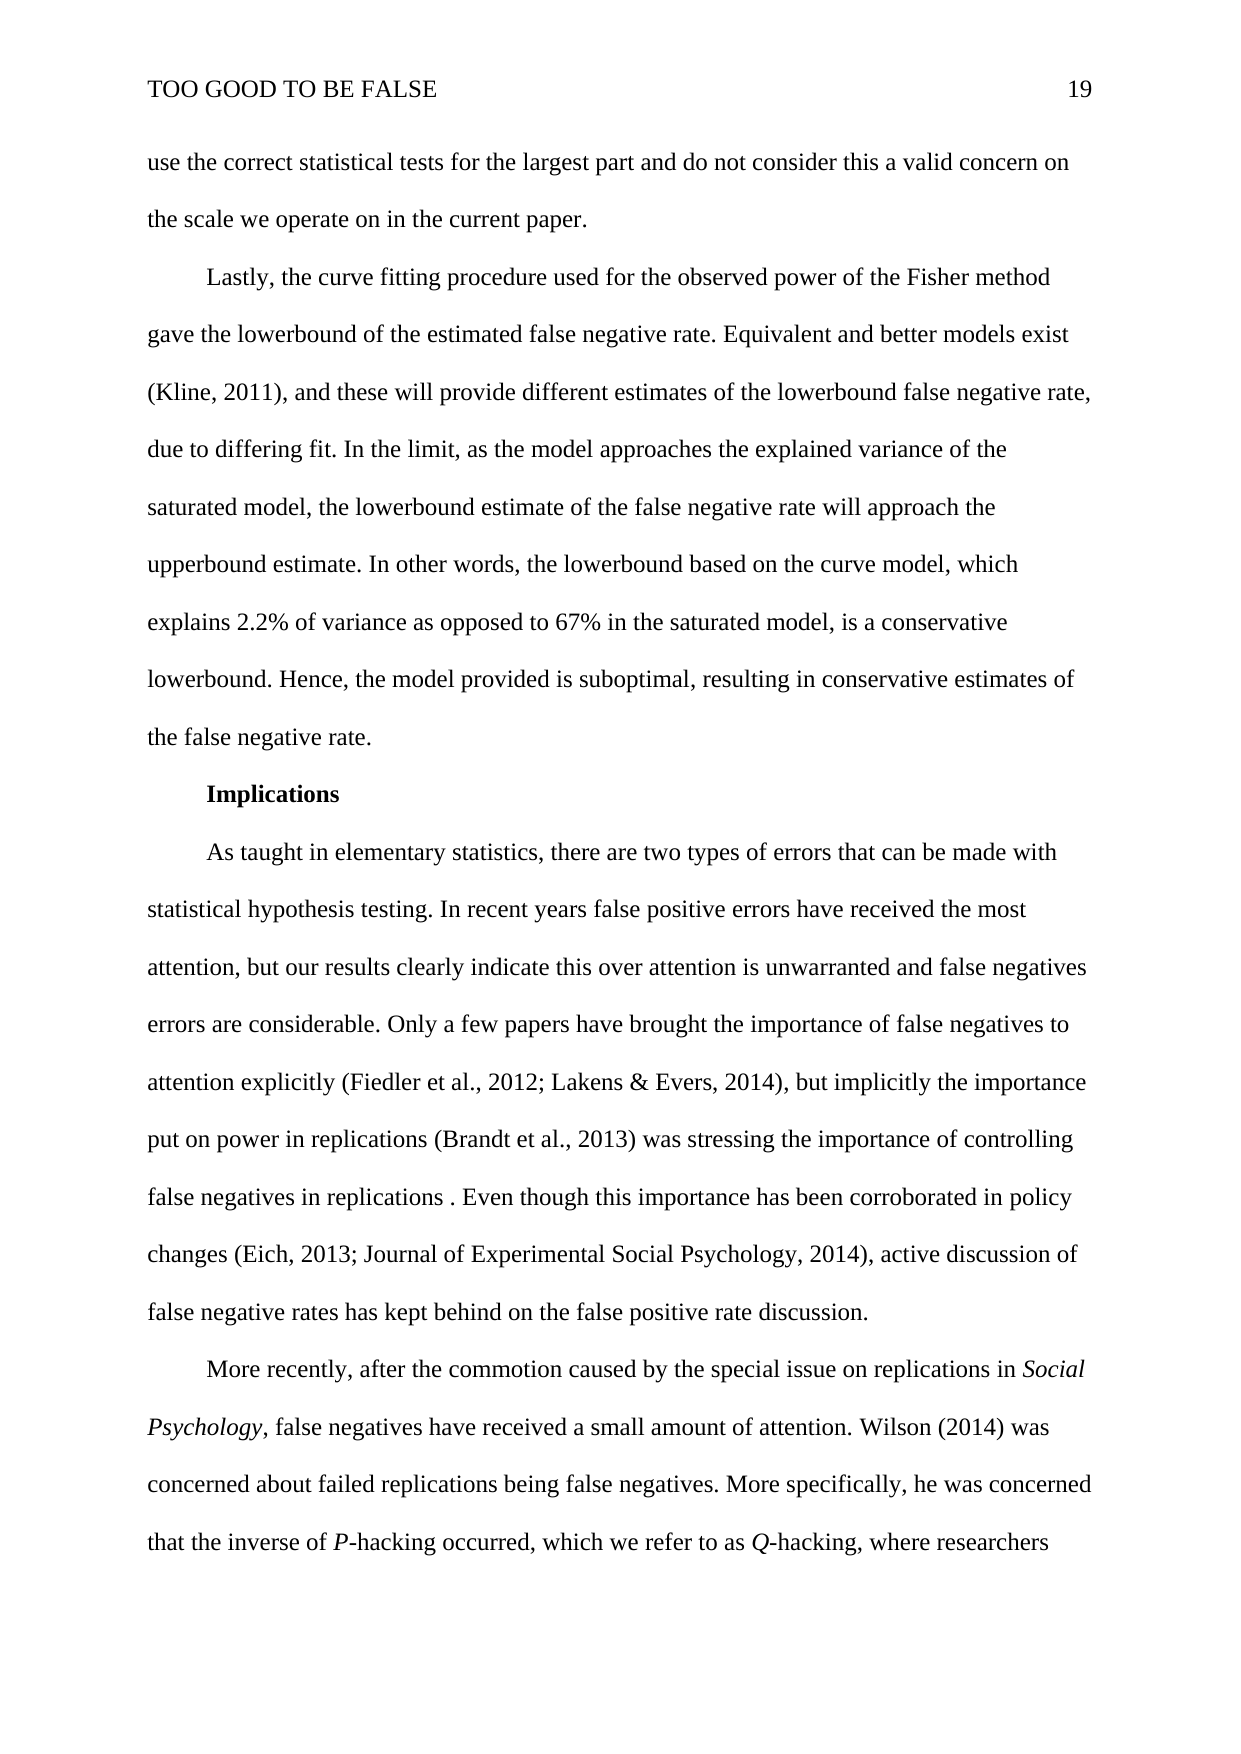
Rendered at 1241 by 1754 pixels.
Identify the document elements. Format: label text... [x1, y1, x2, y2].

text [147, 147, 1093, 233]
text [147, 1354, 1093, 1556]
text Lastly, the curve fitting procedure used for the observed power of the Fisher method gave the lowerbound of the estimated false negative rate. Equivalent and better models exist (Kline, 2011), and these will provide different estimates of the lowerbound false negative rate, due to differing fit. In the limit, as the model approaches the explained variance of the saturated model, the lowerbound estimate of the false negative rate will approach the upperbound estimate. In other words, the lowerbound based on the curve model, which explains 2.2% of variance as opposed to 67% in the saturated model, is a conservative lowerbound. Hence, the model provided is suboptimal, resulting in conservative estimates of the false negative rate. [147, 262, 1093, 751]
text As taught in elementary statistics, there are two types of errors that can be made with statistical hypothesis testing. In recent years false positive errors have received the most attention, but our results clearly indicate this over attention is unwarranted and false negatives errors are considerable. Only a few papers have brought the importance of false negatives to attention explicitly (Fiedler et al., 2012; Lakens & Evers, 2014), but implicitly the importance put on power in replications (Brandt et al., 2013) was stressing the importance of controlling false negatives in replications . Even though this importance has been corroborated in policy changes (Eich, 2013; Journal of Experimental Social Psychology, 2014), active discussion of false negative rates has kept behind on the false positive rate discussion. [147, 837, 1093, 1326]
text Implications [147, 779, 1093, 808]
